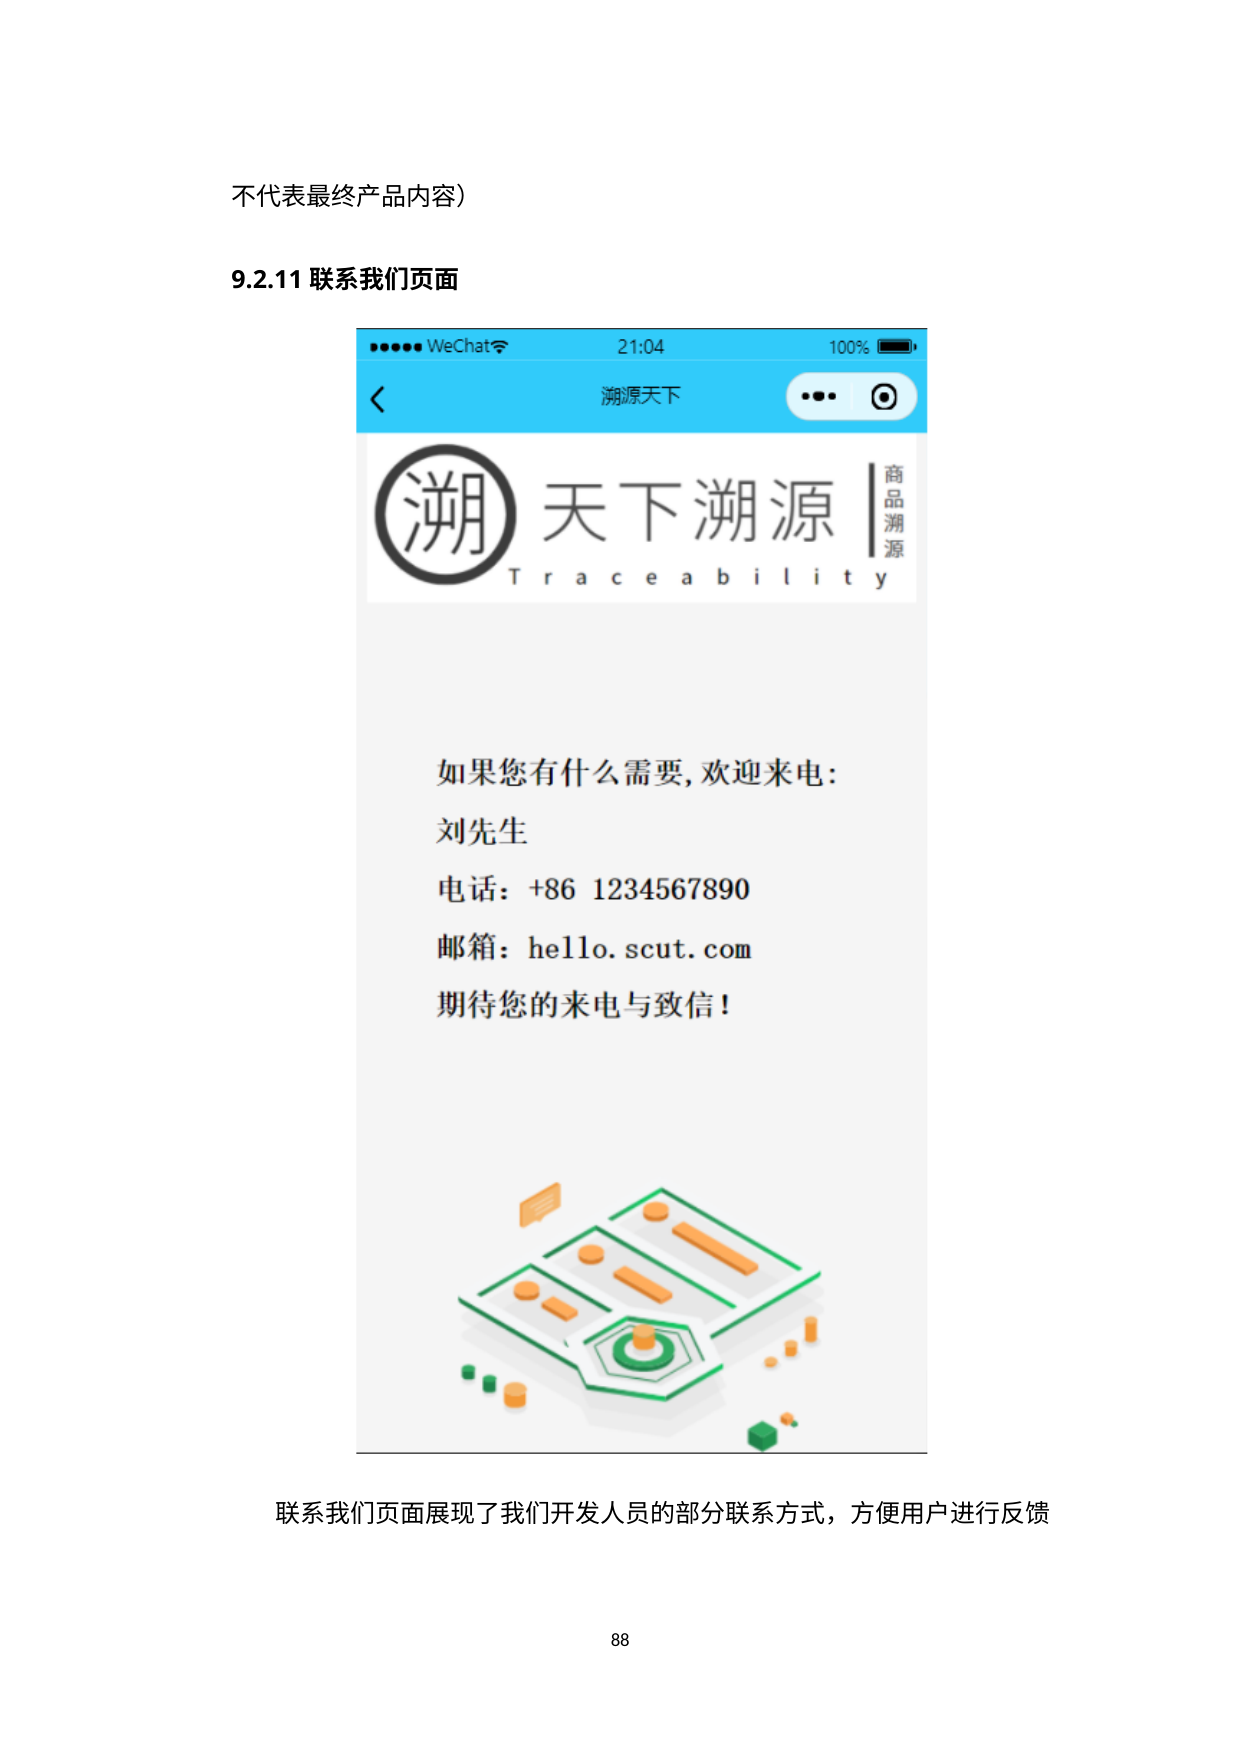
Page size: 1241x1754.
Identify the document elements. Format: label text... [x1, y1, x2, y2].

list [231, 162, 1053, 227]
picture [356, 328, 928, 1454]
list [231, 1479, 1053, 1544]
list 9.2.11 联系我们页面 [231, 245, 1053, 310]
